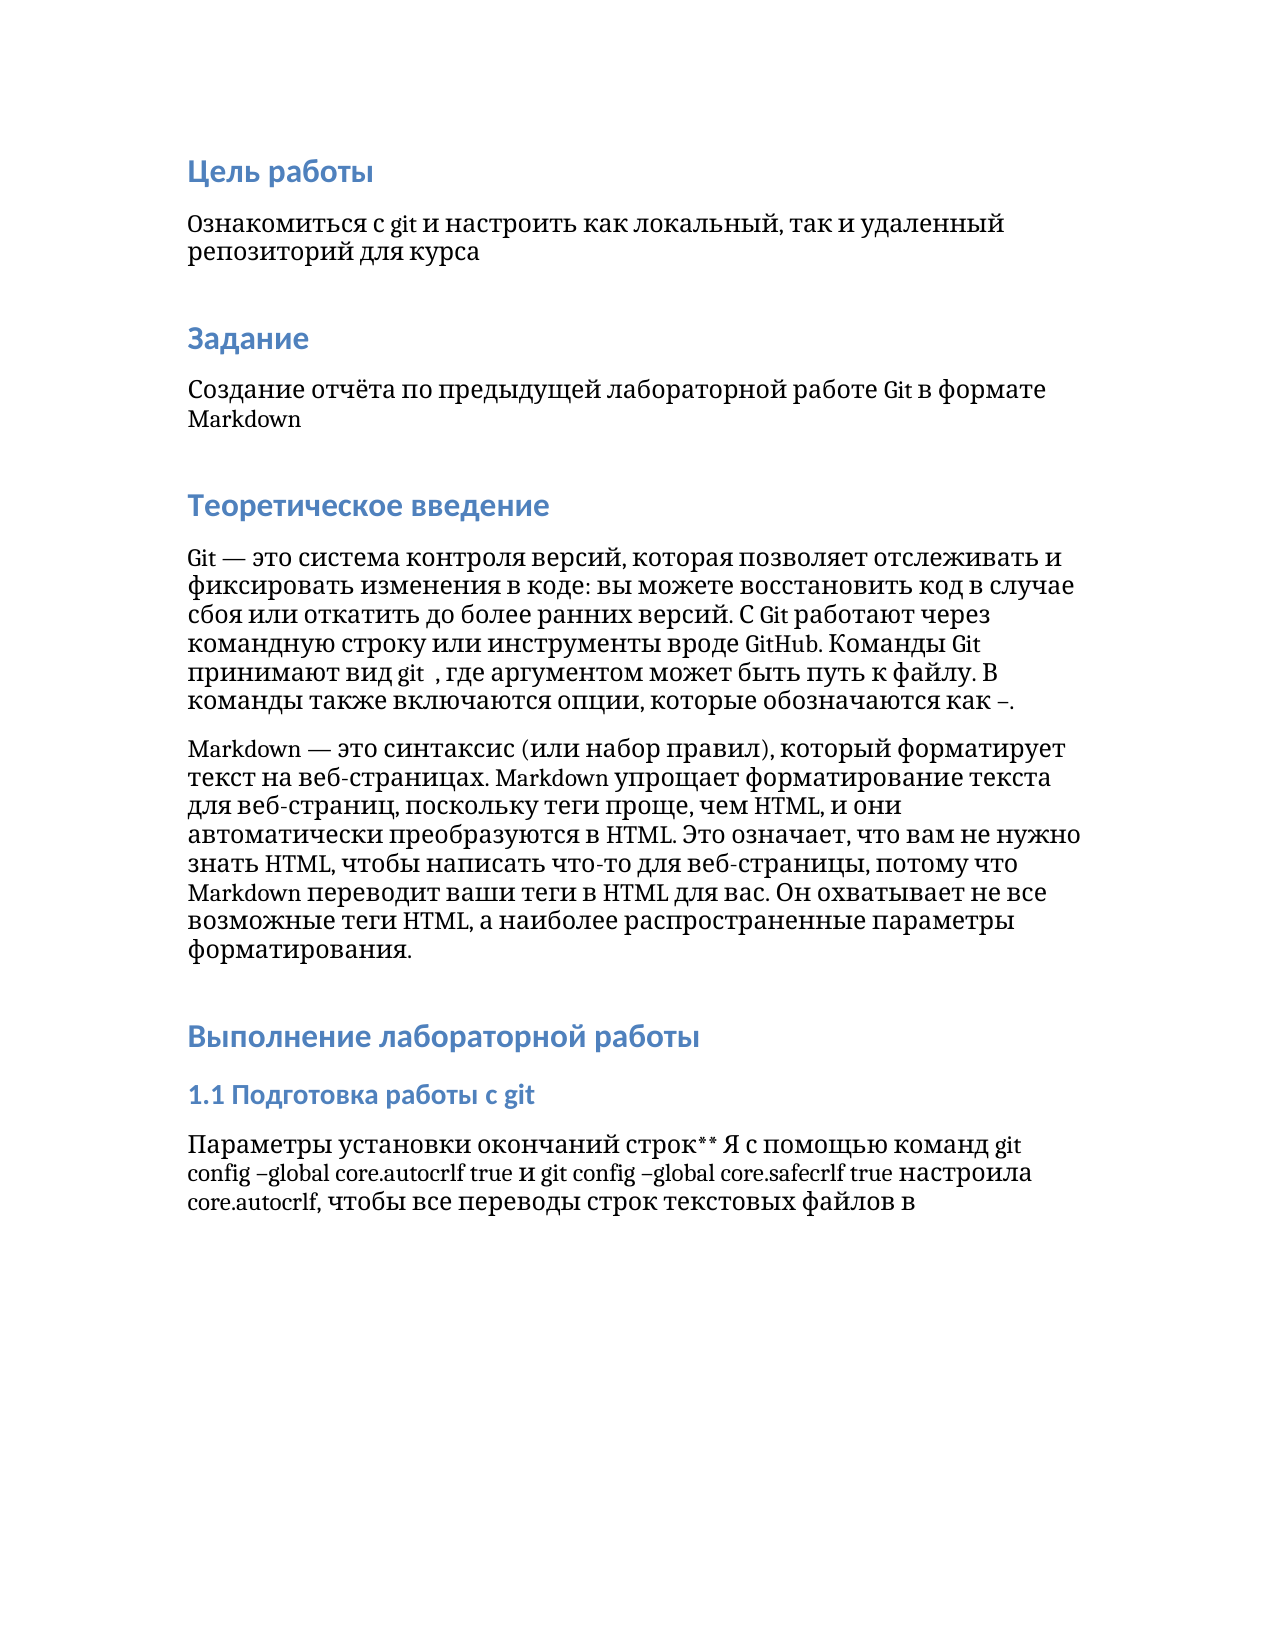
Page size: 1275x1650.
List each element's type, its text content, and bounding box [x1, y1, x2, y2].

text Oзнакомиться с git и настроить как локальный, так и удаленный репозиторий для курса [187, 209, 1087, 267]
subtitle Задание [187, 317, 1087, 358]
text Git — это система контроля версий, которая позволяет отслеживать и фиксировать изменения в коде: вы можете восстановить код в случае сбоя или откатить до более ранних версий. С Git работают через командную строку или инструменты вроде GitHub. Команды Git принимают вид git , где аргументом может быть путь к файлу. В команды также включаются опции, которые обозначаются как –. [187, 543, 1087, 716]
text Создание отчёта по предыдущей лабораторной работе Git в формате Markdown [187, 376, 1087, 434]
subtitle 1.1 Подготовка работы с git [187, 1076, 1087, 1112]
subtitle Цель работы [187, 150, 1087, 191]
subtitle Теоретическое введение [187, 484, 1087, 525]
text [187, 1131, 1087, 1217]
subtitle Выполнение лабораторной работы [187, 1015, 1087, 1055]
text Markdown — это синтаксис (или набор правил), который форматирует текст на веб-страницах. Markdown упрощает форматирование текста для веб-страниц, поскольку теги проще, чем HTML, и они автоматически преобразуются в HTML. Это означает, что вам не нужно знать HTML, чтобы написать что-то для веб-страницы, потому что Markdown переводит ваши теги в HTML для вас. Он охватывает не все возможные теги HTML, а наиболее распространенные параметры форматирования. [187, 735, 1087, 965]
